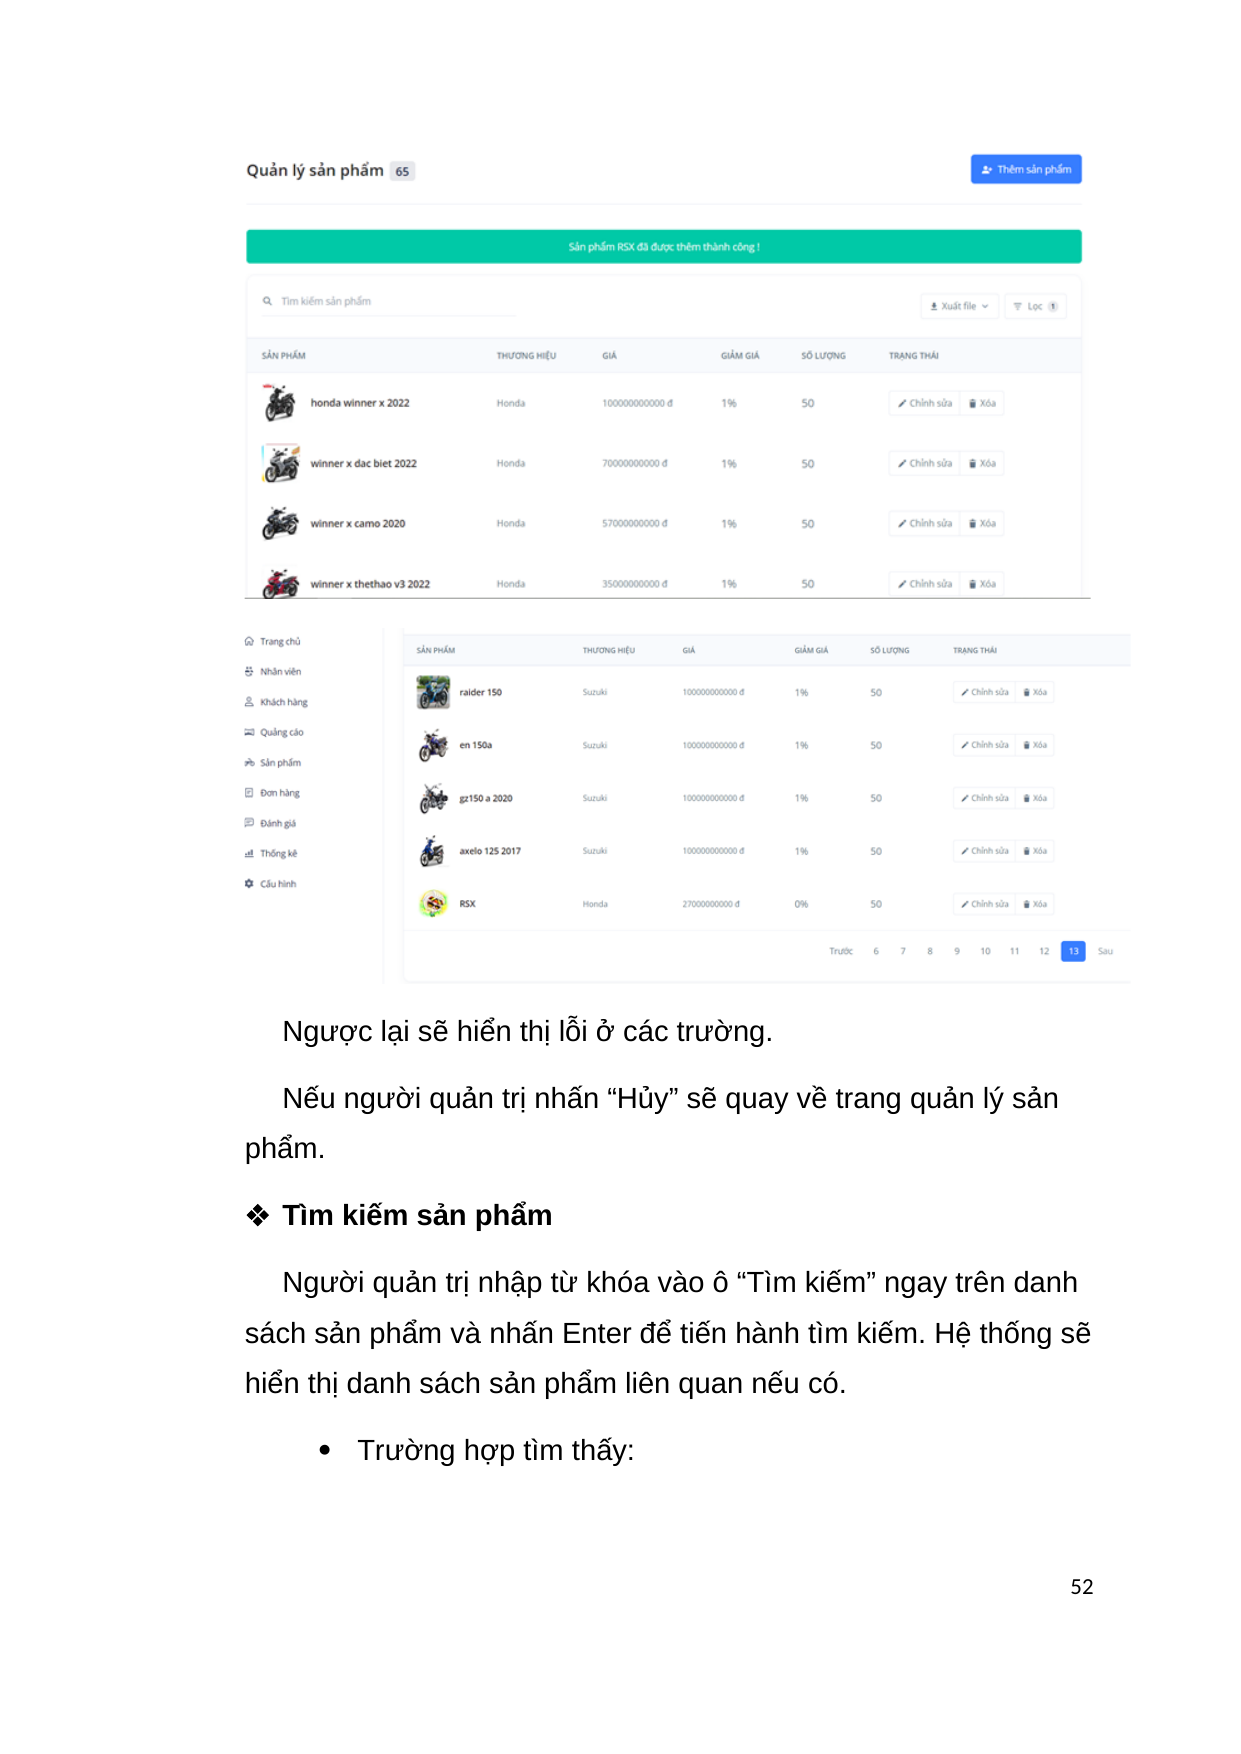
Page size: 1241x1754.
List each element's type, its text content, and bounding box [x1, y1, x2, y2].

text Người quản trị nhập từ khóa vào ô “Tìm kiếm” ngay trên danh sách sản phẩm và nhấn Enter để tiến hành tìm kiếm. Hệ thống sẽ hiển thị danh sách sản phẩm liên quan nếu có. [244, 1265, 1093, 1399]
list Tìm kiếm sản phẩm [244, 1198, 1093, 1232]
list Ngược lại sẽ hiển thị lỗi ở các trường. [244, 1014, 1093, 1047]
picture [244, 628, 1131, 984]
picture [244, 147, 1091, 599]
list Nếu người quản trị nhấn “Hủy” sẽ quay về trang quản lý sản phẩm. [244, 1081, 1093, 1165]
list Trường hợp tìm thấy: [319, 1433, 1093, 1467]
